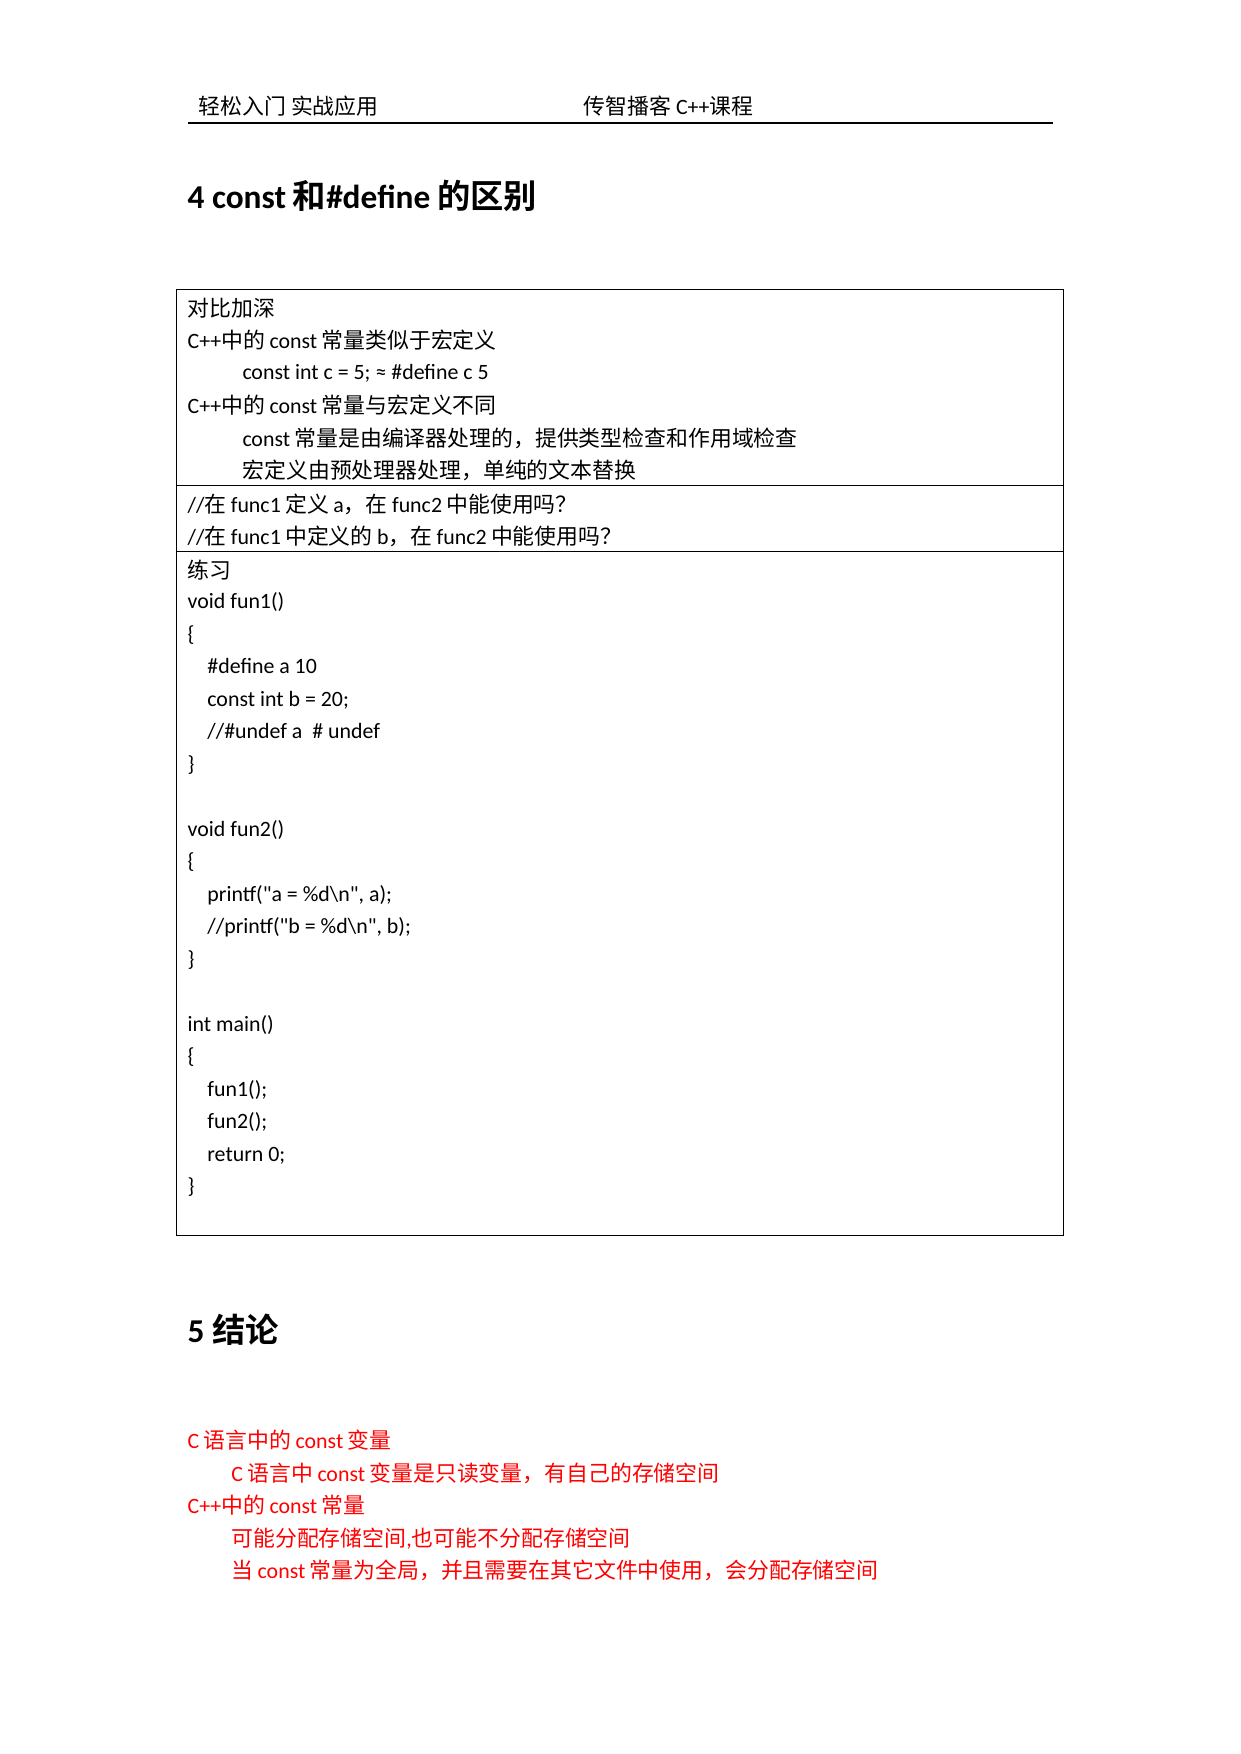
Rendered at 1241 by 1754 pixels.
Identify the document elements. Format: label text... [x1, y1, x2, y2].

subtitle 4 const和#define的区别 [187, 162, 1053, 227]
text C语言中const变量是只读变量，有自己的存储空间 [187, 1455, 1053, 1488]
text 当const常量为全局，并且需要在其它文件中使用，会分配存储空间 [187, 1553, 1053, 1585]
table_cell 练习 void fun1() { #define a 10 const int b = 20; //#undef a # undef } void fun2() { printf("a = %d\n", a); //printf("b = %d\n", b); } int main() { fun1(); fun2(); return 0; } [177, 552, 1063, 1235]
text C++中的const常量 [187, 1488, 1053, 1520]
text C语言中的const变量 [187, 1423, 1053, 1455]
text 可能分配存储空间,也可能不分配存储空间 [187, 1520, 1053, 1553]
subtitle 5 结论 [187, 1295, 1053, 1360]
table_cell //在func1定义a，在func2中能使用吗？ //在func1中定义的b，在func2中能使用吗？ [177, 486, 1063, 551]
table_header 对比加深 C++中的const常量类似于宏定义 const int c = 5; ≈ #define c 5 C++中的const常量与宏定义不同 const常量是由编译器处理的，提供类型检查和作用域检查 宏定义由预处理器处理，单纯的文本替换 [177, 290, 1063, 485]
